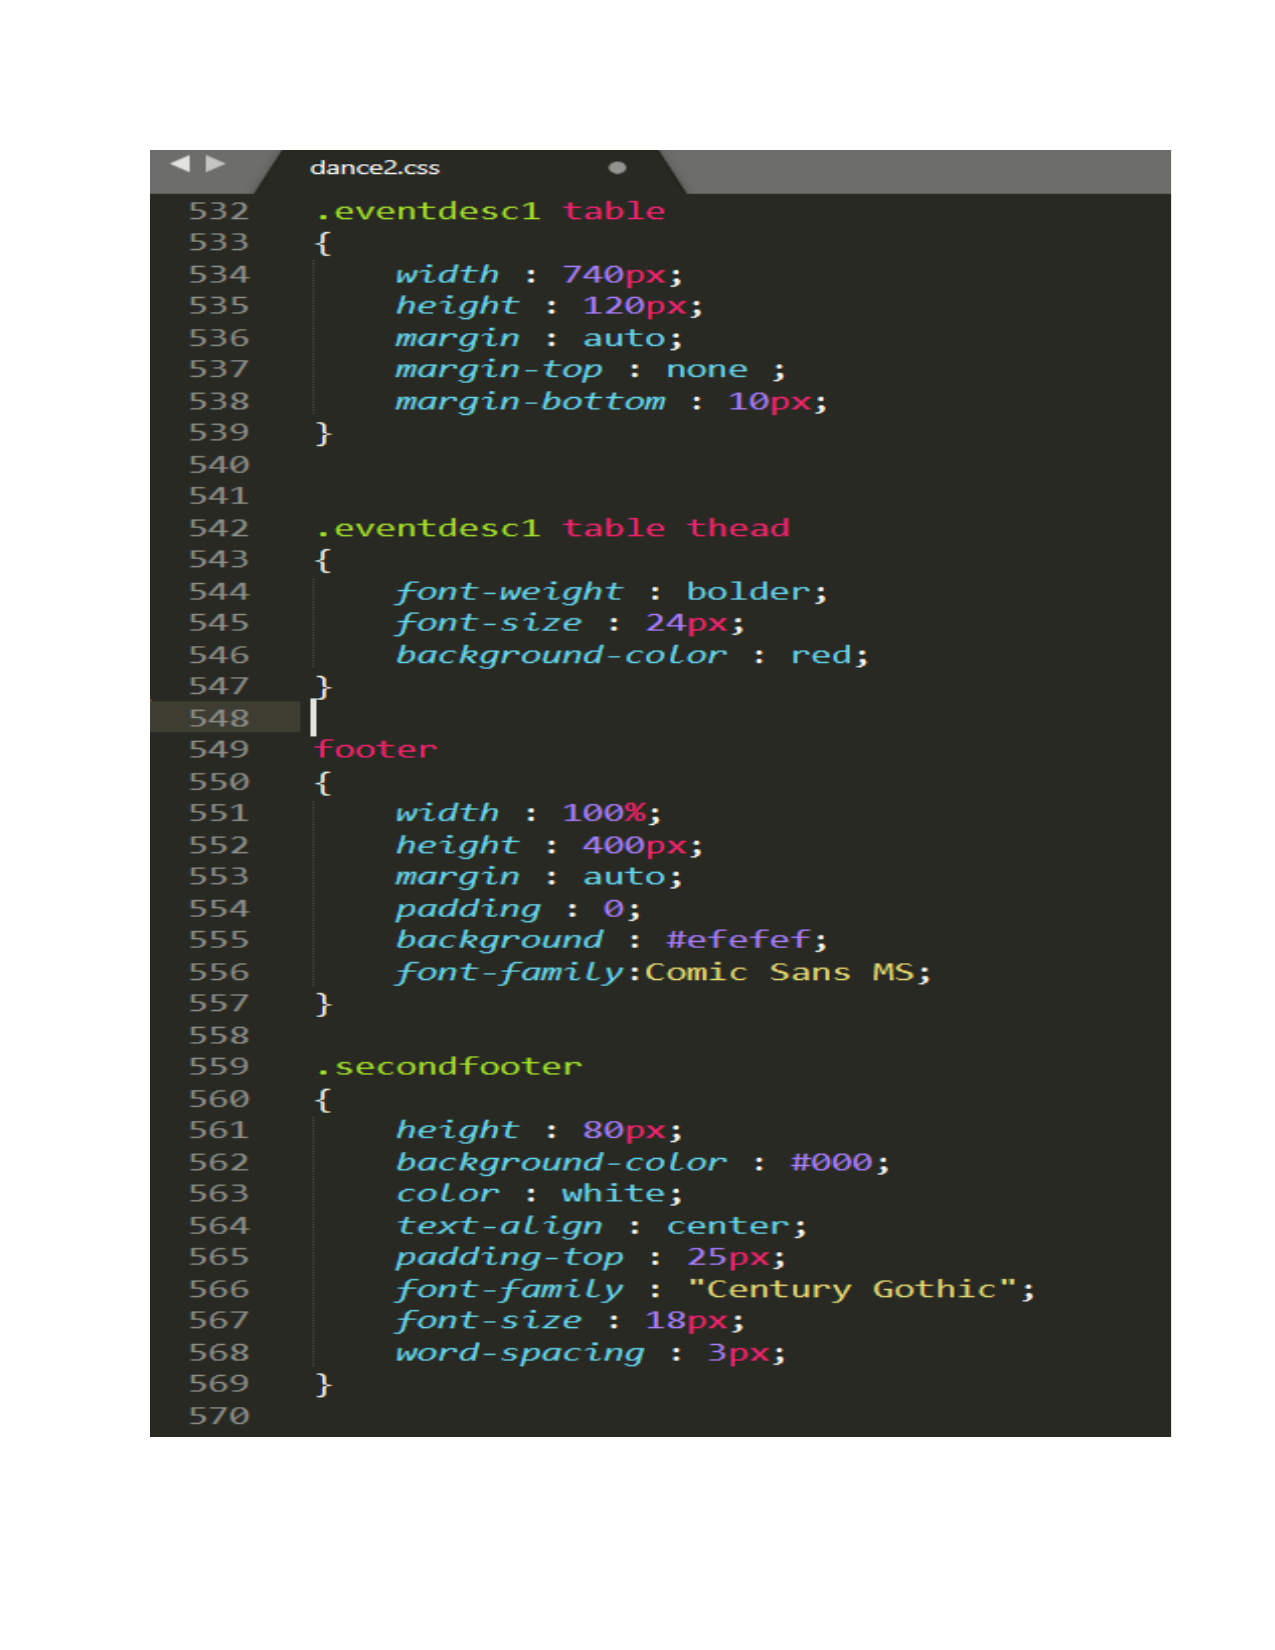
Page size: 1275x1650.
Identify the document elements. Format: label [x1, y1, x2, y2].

picture [150, 150, 1172, 1437]
